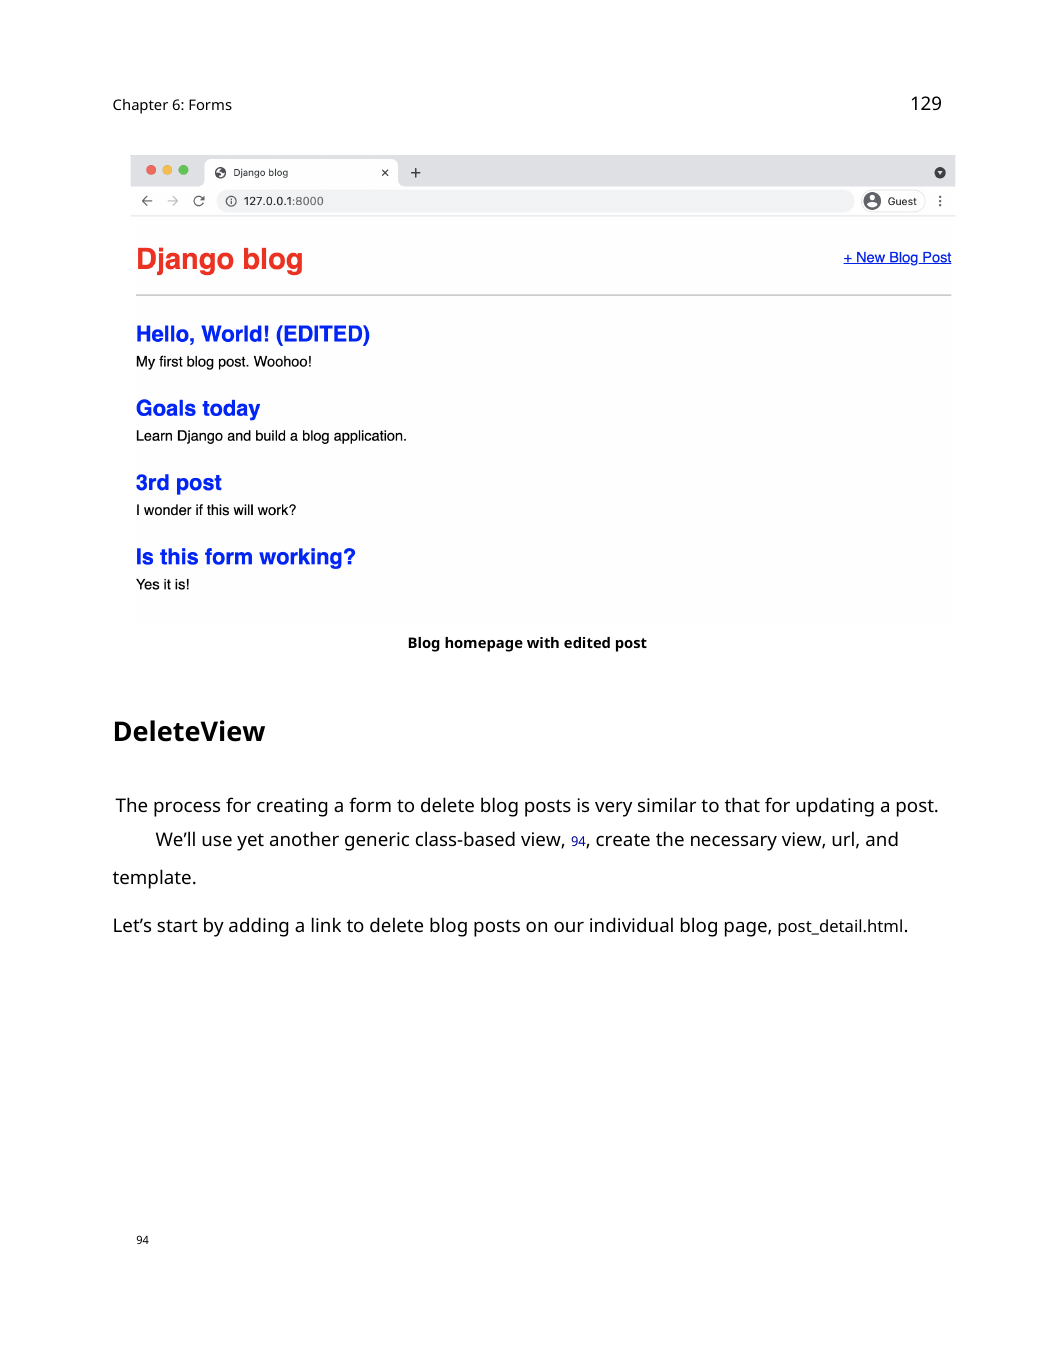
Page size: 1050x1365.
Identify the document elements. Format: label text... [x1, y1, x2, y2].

text We’ll use yet another generic class-based view, 94, create the necessary view, url, and [112, 826, 943, 851]
text 94 [136, 1232, 943, 1248]
picture [130, 155, 956, 623]
text Chapter 6: Forms 129 [112, 90, 943, 115]
text template. [112, 864, 943, 890]
text Blog homepage with edited post [112, 633, 943, 653]
text The process for creating a form to delete blog posts is very similar to that for updating a post. [112, 792, 943, 817]
text Let’s start by adding a link to delete blog posts on our individual blog page, post_detail.html. [112, 912, 943, 937]
text DeleteView [112, 712, 943, 749]
